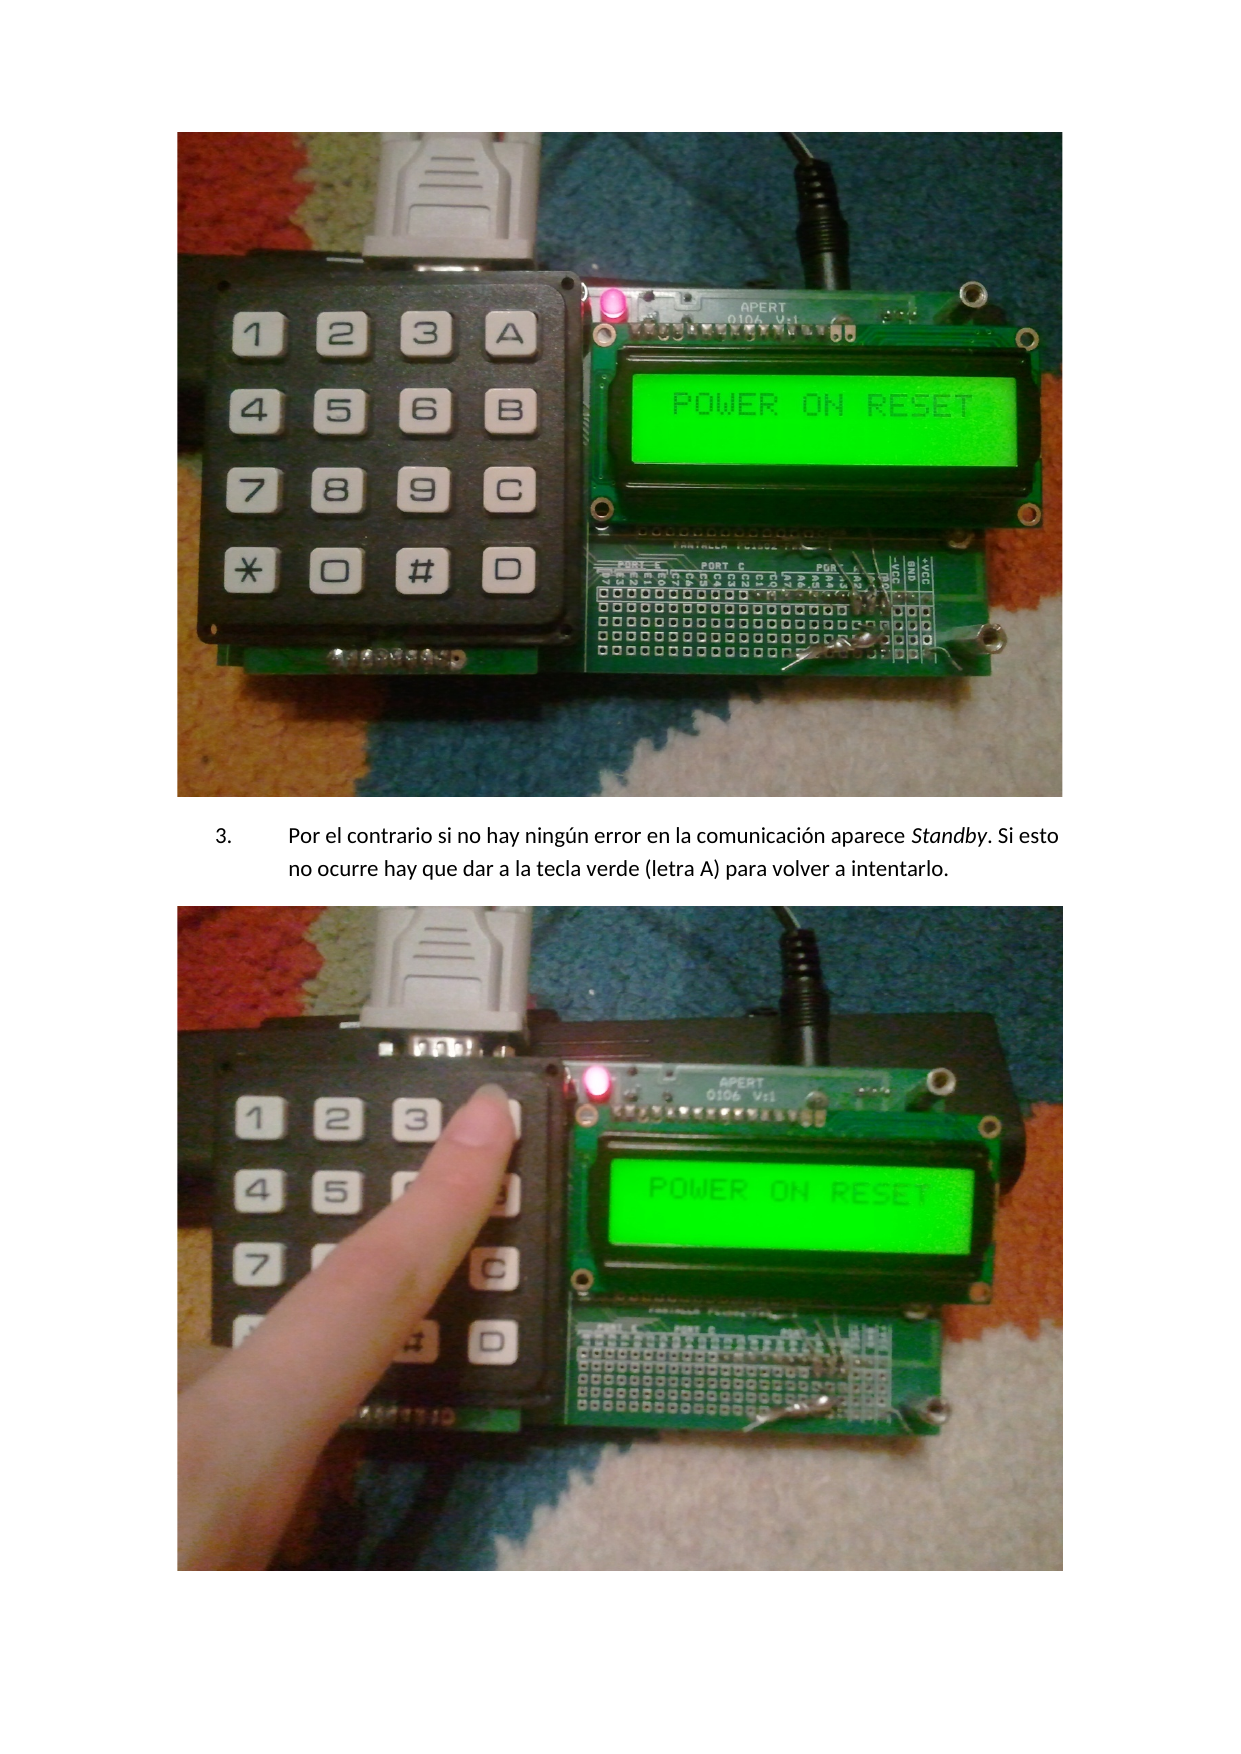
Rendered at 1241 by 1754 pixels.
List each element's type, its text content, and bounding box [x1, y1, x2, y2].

picture [177, 906, 1063, 1571]
picture [177, 132, 1063, 797]
list Por el contrario si no hay ningún error en la comunicación aparece Standby. Si esto no ocurre hay que dar a la tecla verde (letra A) para volver a intentarlo. [215, 822, 1063, 882]
